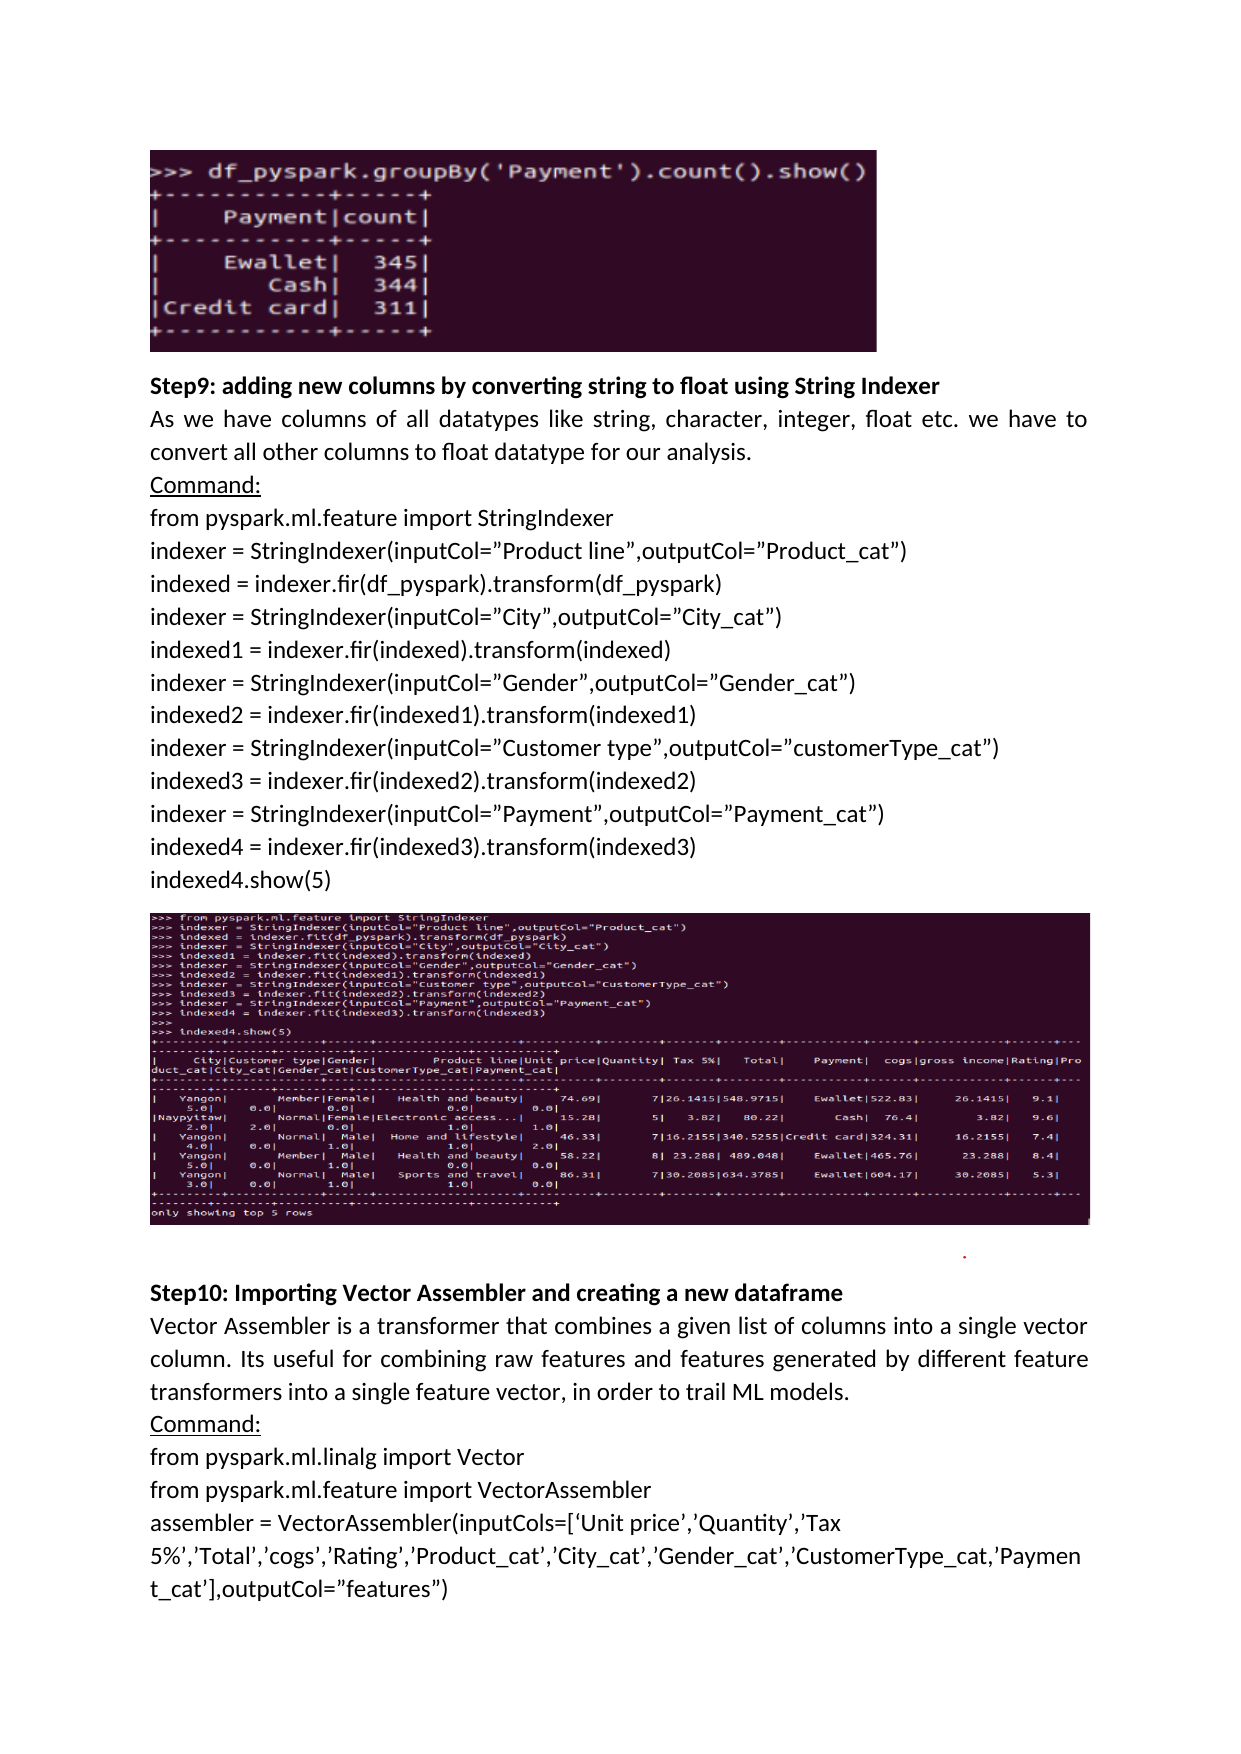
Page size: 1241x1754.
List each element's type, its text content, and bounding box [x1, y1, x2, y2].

text indexer = StringIndexer(inputCol=”Gender”,outputCol=”Gender_cat”) [150, 667, 1090, 697]
text from pyspark.ml.feature import VectorAssembler [150, 1474, 1090, 1505]
text indexer = StringIndexer(inputCol=”City”,outputCol=”City_cat”) [150, 601, 1090, 631]
text Step10: Importing Vector Assembler and creating a new dataframe [150, 1277, 1090, 1307]
text assembler = VectorAssembler(inputCols=[‘Unit price’,’Quantity’,’Tax 5%’,’Total’,’cogs’,’Rating’,’Product_cat’,’City_cat’,’Gender_cat’,’CustomerType_cat,’Payment_cat’],outputCol=”features”) [150, 1507, 1090, 1604]
picture [150, 913, 1091, 1259]
text indexer = StringIndexer(inputCol=”Customer type”,outputCol=”customerType_cat”) [150, 732, 1090, 763]
text Vector Assembler is a transformer that combines a given list of columns into a single vector column. Its useful for combining raw features and features generated by different feature transformers into a single feature vector, in order to trail ML models. [150, 1310, 1090, 1406]
text indexed2 = indexer.fir(indexed1).transform(indexed1) [150, 699, 1090, 730]
text Command: [150, 1409, 1090, 1439]
text indexer = StringIndexer(inputCol=”Payment”,outputCol=”Payment_cat”) [150, 798, 1090, 829]
text indexer = StringIndexer(inputCol=”Product line”,outputCol=”Product_cat”) [150, 535, 1090, 566]
text from pyspark.ml.linalg import Vector [150, 1442, 1090, 1472]
text indexed3 = indexer.fir(indexed2).transform(indexed2) [150, 765, 1090, 796]
text As we have columns of all datatypes like string, character, integer, float etc. we have to convert all other columns to float datatype for our analysis. [150, 403, 1090, 467]
text Command: [150, 469, 1090, 500]
text indexed4 = indexer.fir(indexed3).transform(indexed3) [150, 831, 1090, 862]
picture [150, 150, 877, 352]
text Step9: adding new columns by converting string to float using String Indexer [150, 370, 1090, 401]
text indexed = indexer.fir(df_pyspark).transform(df_pyspark) [150, 568, 1090, 598]
text from pyspark.ml.feature import StringIndexer [150, 502, 1090, 533]
text indexed4.show(5) [150, 864, 1090, 895]
text indexed1 = indexer.fir(indexed).transform(indexed) [150, 634, 1090, 664]
